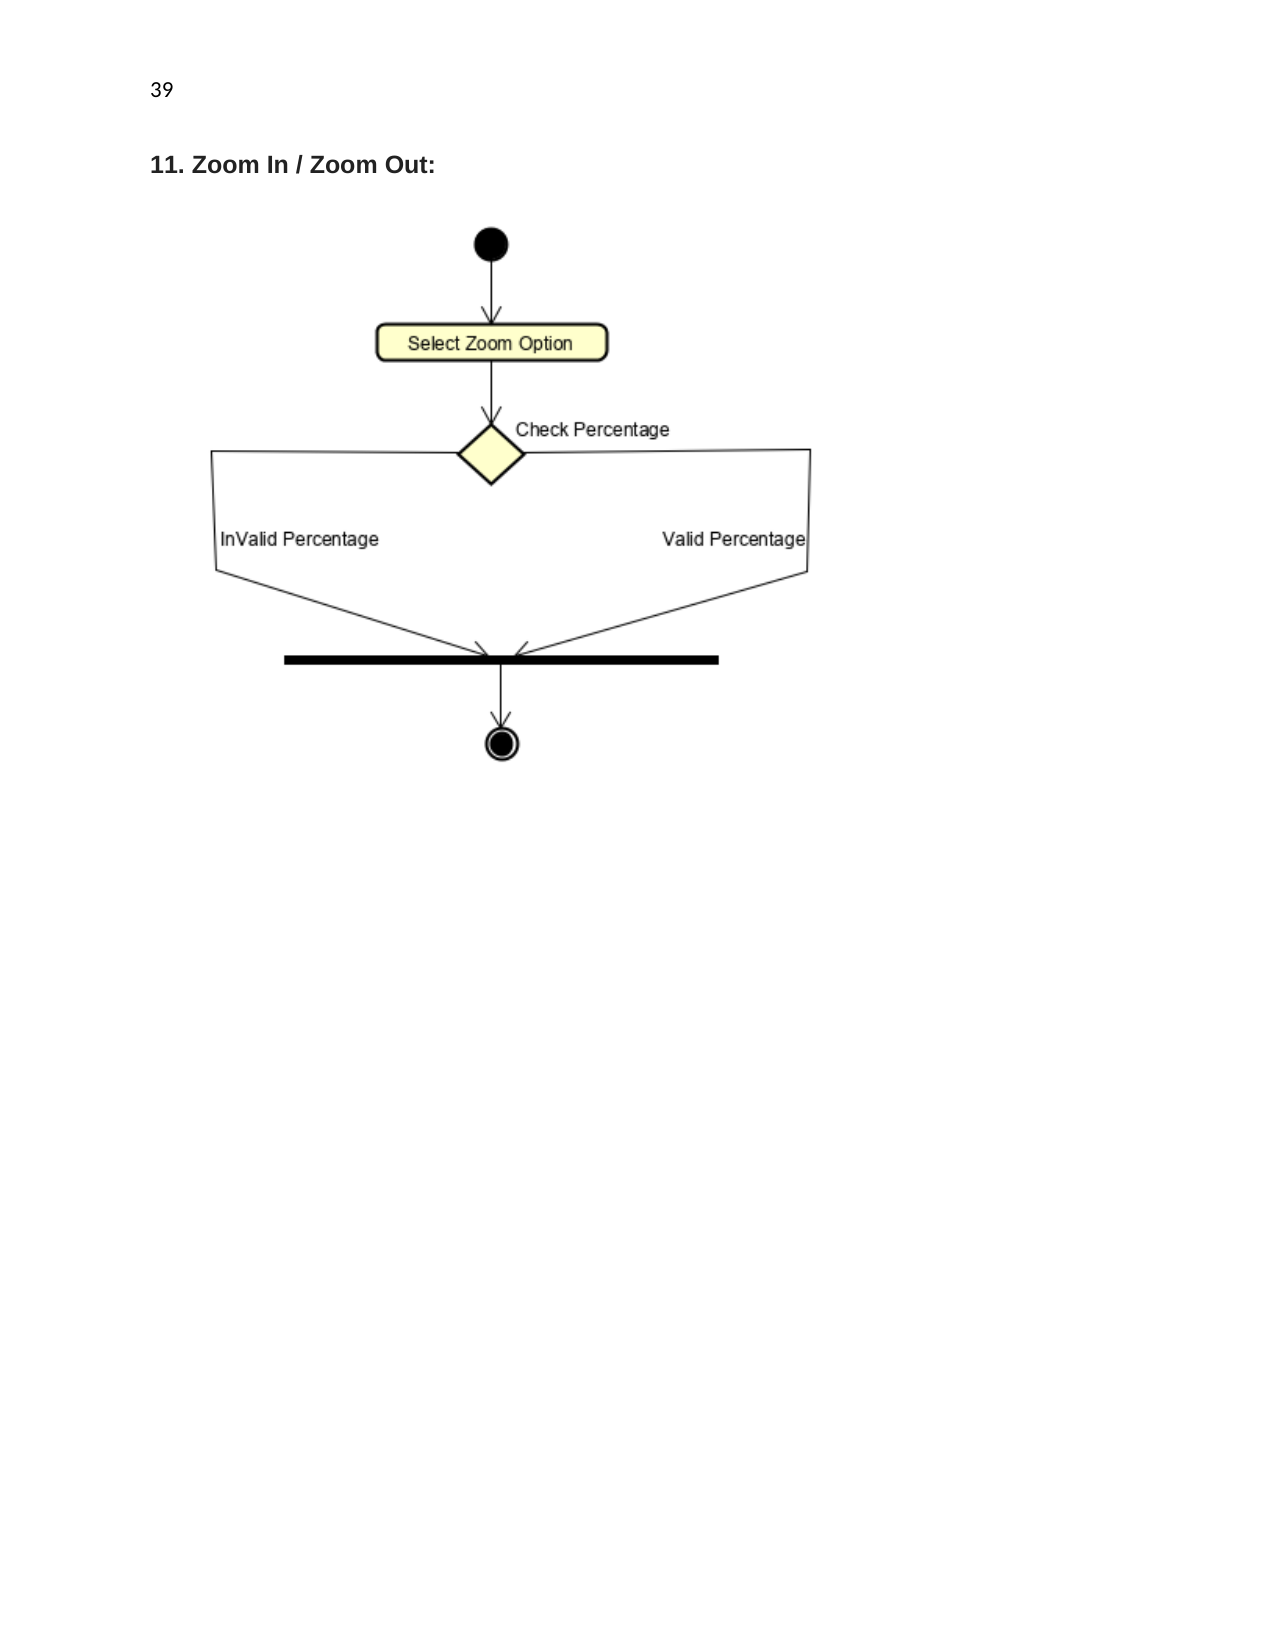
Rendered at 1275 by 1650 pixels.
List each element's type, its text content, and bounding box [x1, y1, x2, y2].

picture [150, 197, 902, 795]
text 11. Zoom In / Zoom Out: [150, 150, 1125, 179]
